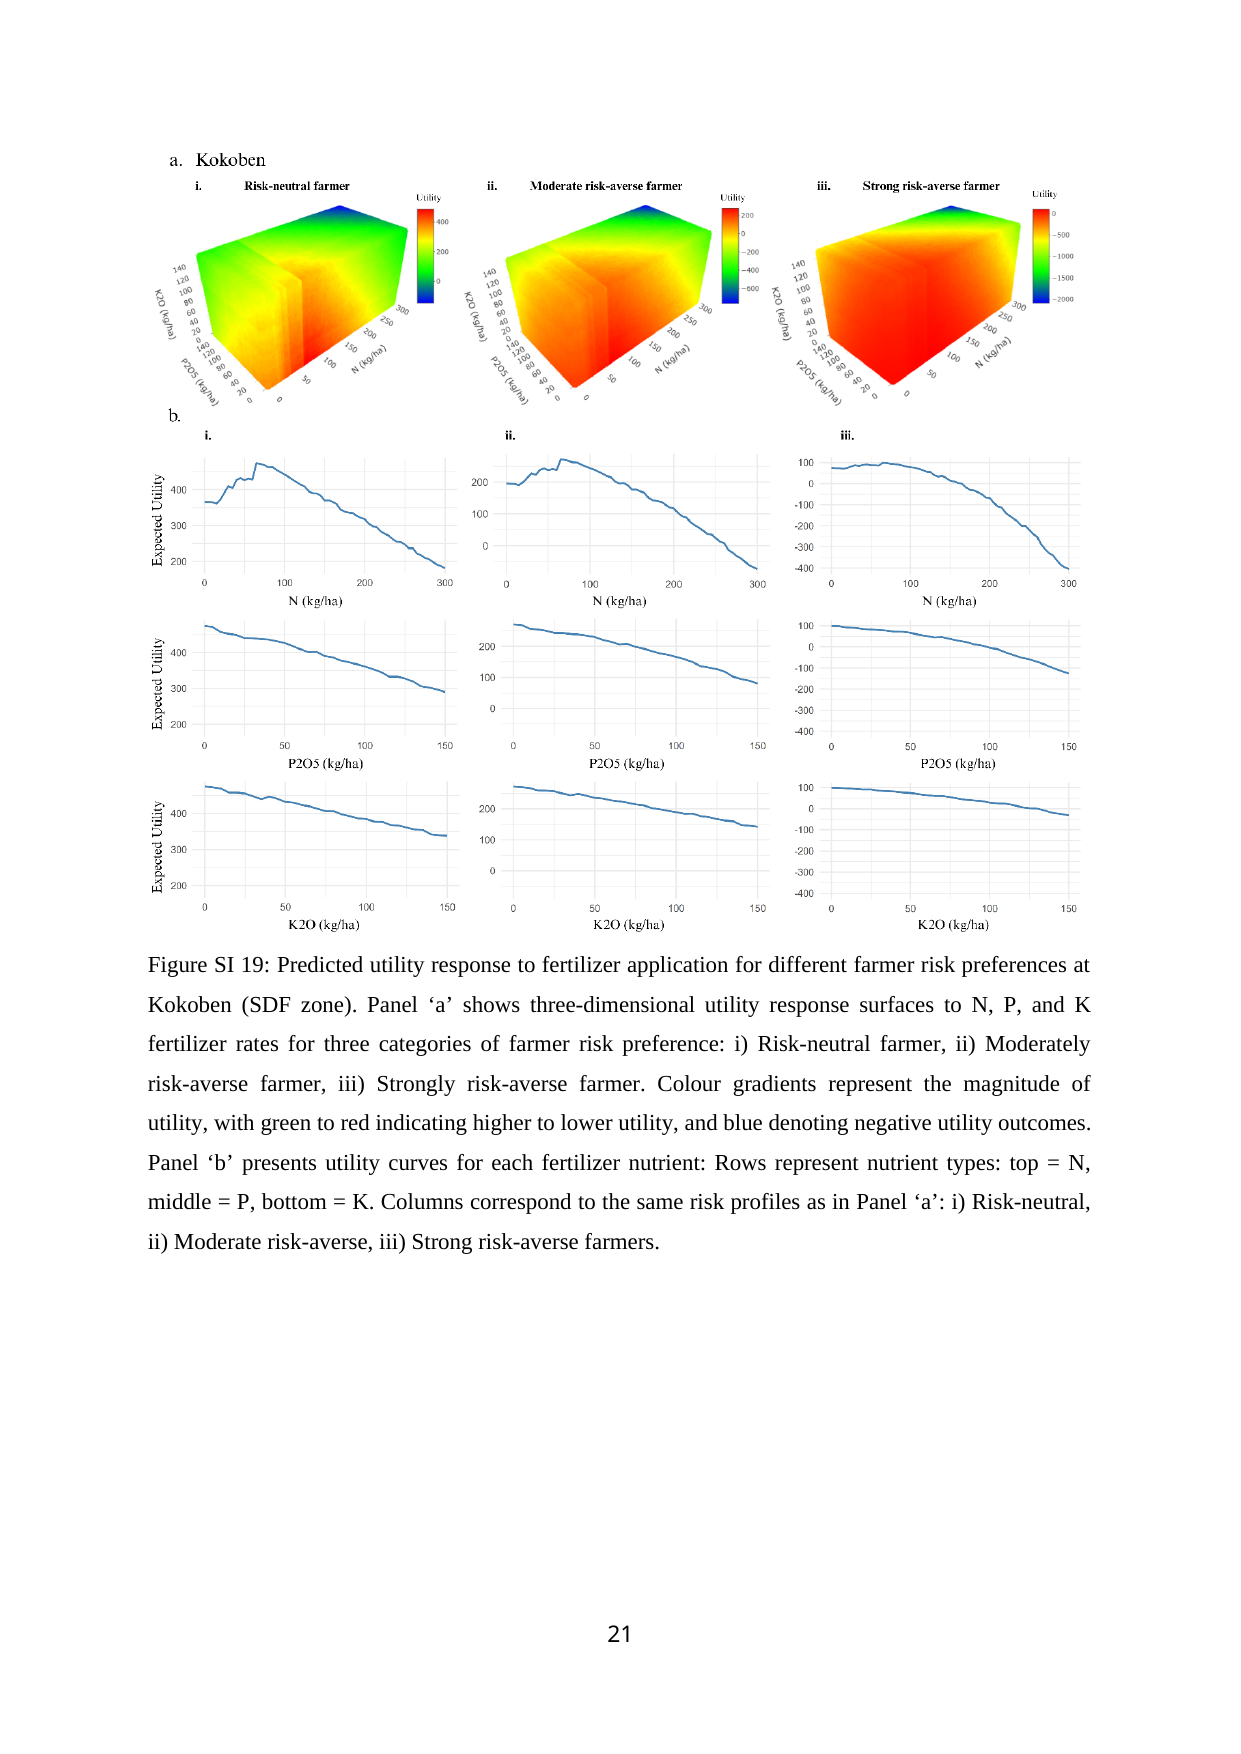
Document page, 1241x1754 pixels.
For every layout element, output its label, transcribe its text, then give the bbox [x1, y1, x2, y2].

picture [147, 147, 1093, 936]
text Figure SI 19: Predicted utility response to fertilizer application for different farmer risk preferences at Kokoben (SDF zone). Panel ‘a’ shows three-dimensional utility response surfaces to N, P, and K fertilizer rates for three categories of farmer risk preference: i) Risk-neutral farmer, ii) Moderately risk-averse farmer, iii) Strongly risk-averse farmer. Colour gradients represent the magnitude of utility, with green to red indicating higher to lower utility, and blue denoting negative utility outcomes. Panel ‘b’ presents utility curves for each fertilizer nutrient: Rows represent nutrient types: top = N, middle = P, bottom = K. Columns correspond to the same risk profiles as in Panel ‘a’: i) Risk-neutral, ii) Moderate risk-averse, iii) Strong risk-averse farmers. [148, 952, 1092, 1254]
